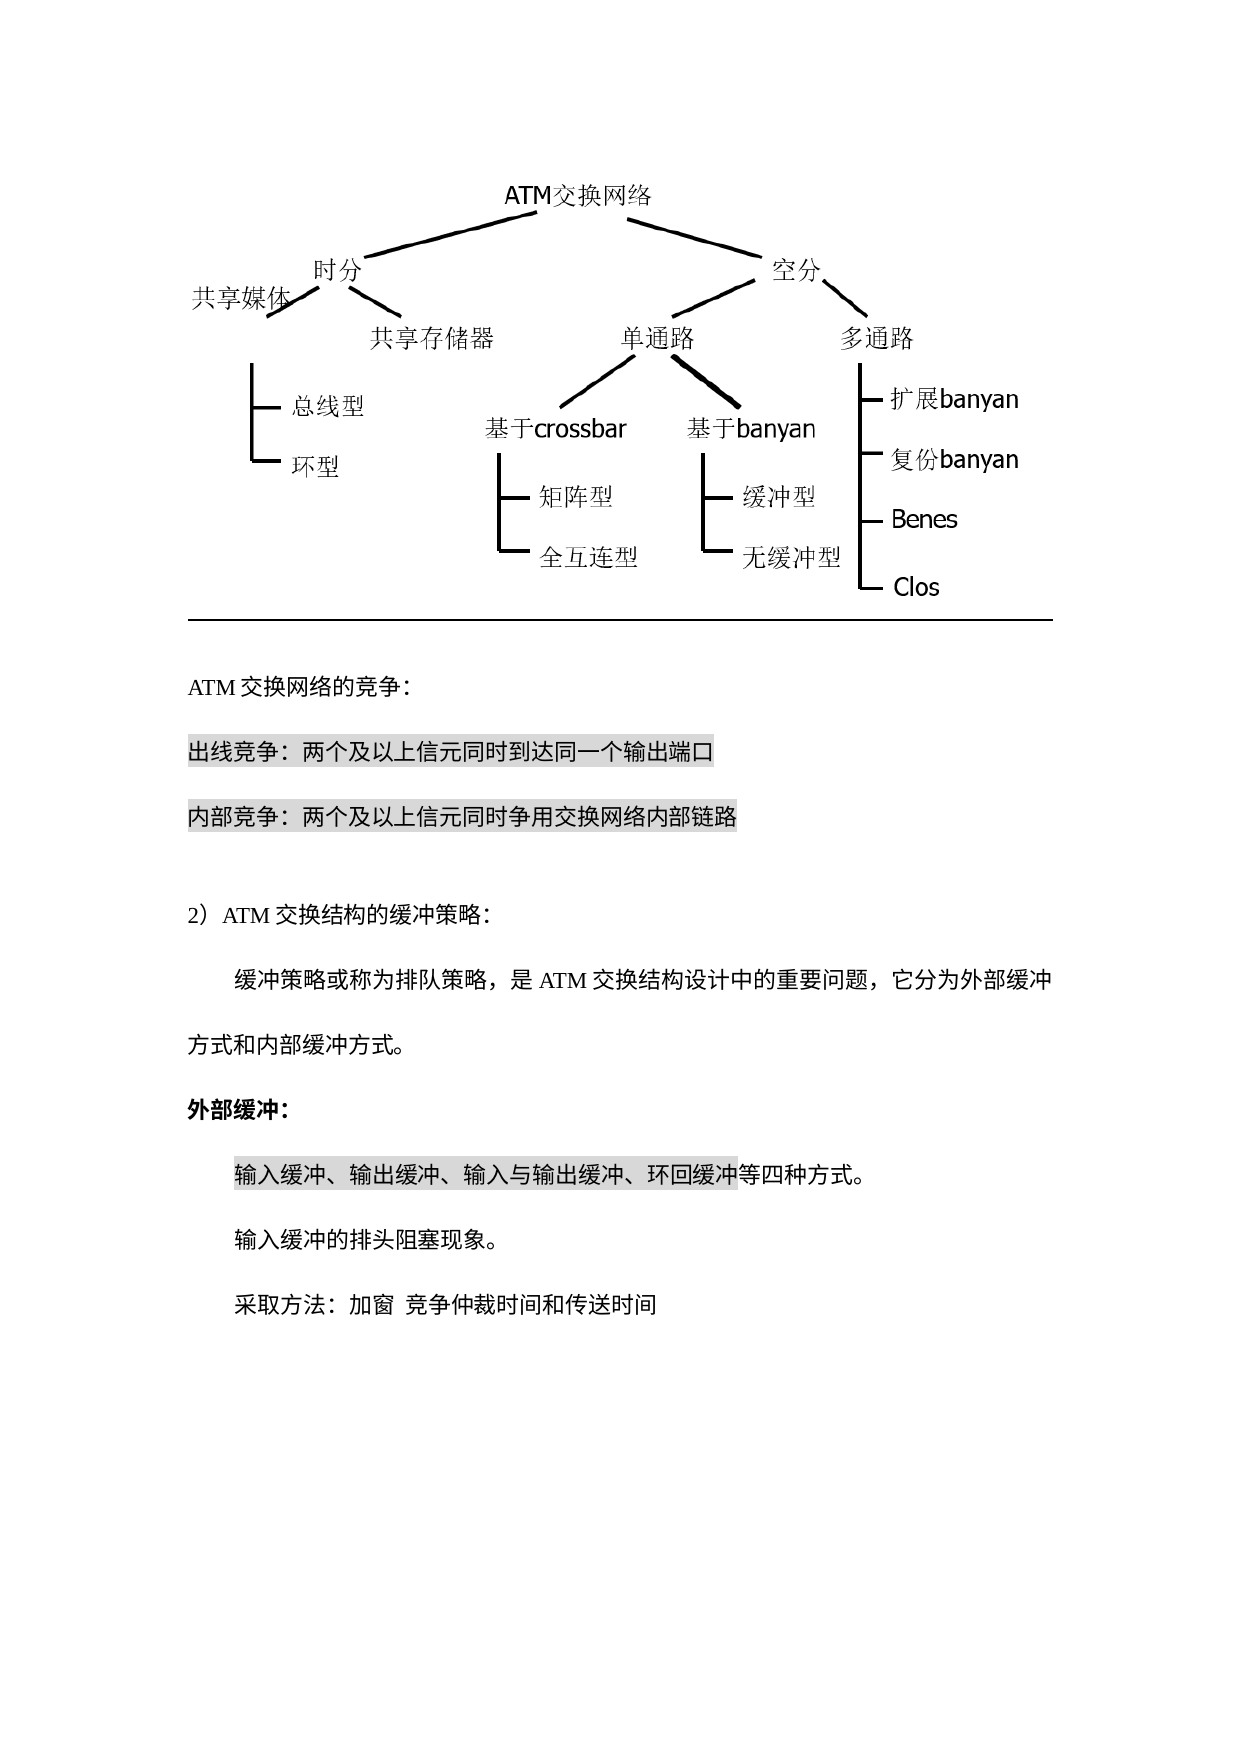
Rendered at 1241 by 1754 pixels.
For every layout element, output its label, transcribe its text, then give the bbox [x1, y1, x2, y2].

text 外部缓冲： [187, 1076, 1053, 1141]
text ATM交换网络的竞争： [187, 653, 1053, 718]
text 缓冲策略或称为排队策略，是ATM交换结构设计中的重要问题，它分为外部缓冲方式和内部缓冲方式。 [187, 946, 1053, 1076]
text 内部竞争：两个及以上信元同时争用交换网络内部链路 [187, 783, 1053, 848]
text 2）ATM交换结构的缓冲策略： [187, 881, 1053, 946]
text 输入缓冲的排头阻塞现象。 [187, 1206, 1053, 1271]
picture [187, 162, 1053, 603]
text 采取方法：加窗 竞争仲裁时间和传送时间 [187, 1271, 1053, 1336]
text 出线竞争：两个及以上信元同时到达同一个输出端口 [187, 718, 1053, 783]
text 输入缓冲、输出缓冲、输入与输出缓冲、环回缓冲等四种方式。 [187, 1141, 1053, 1206]
